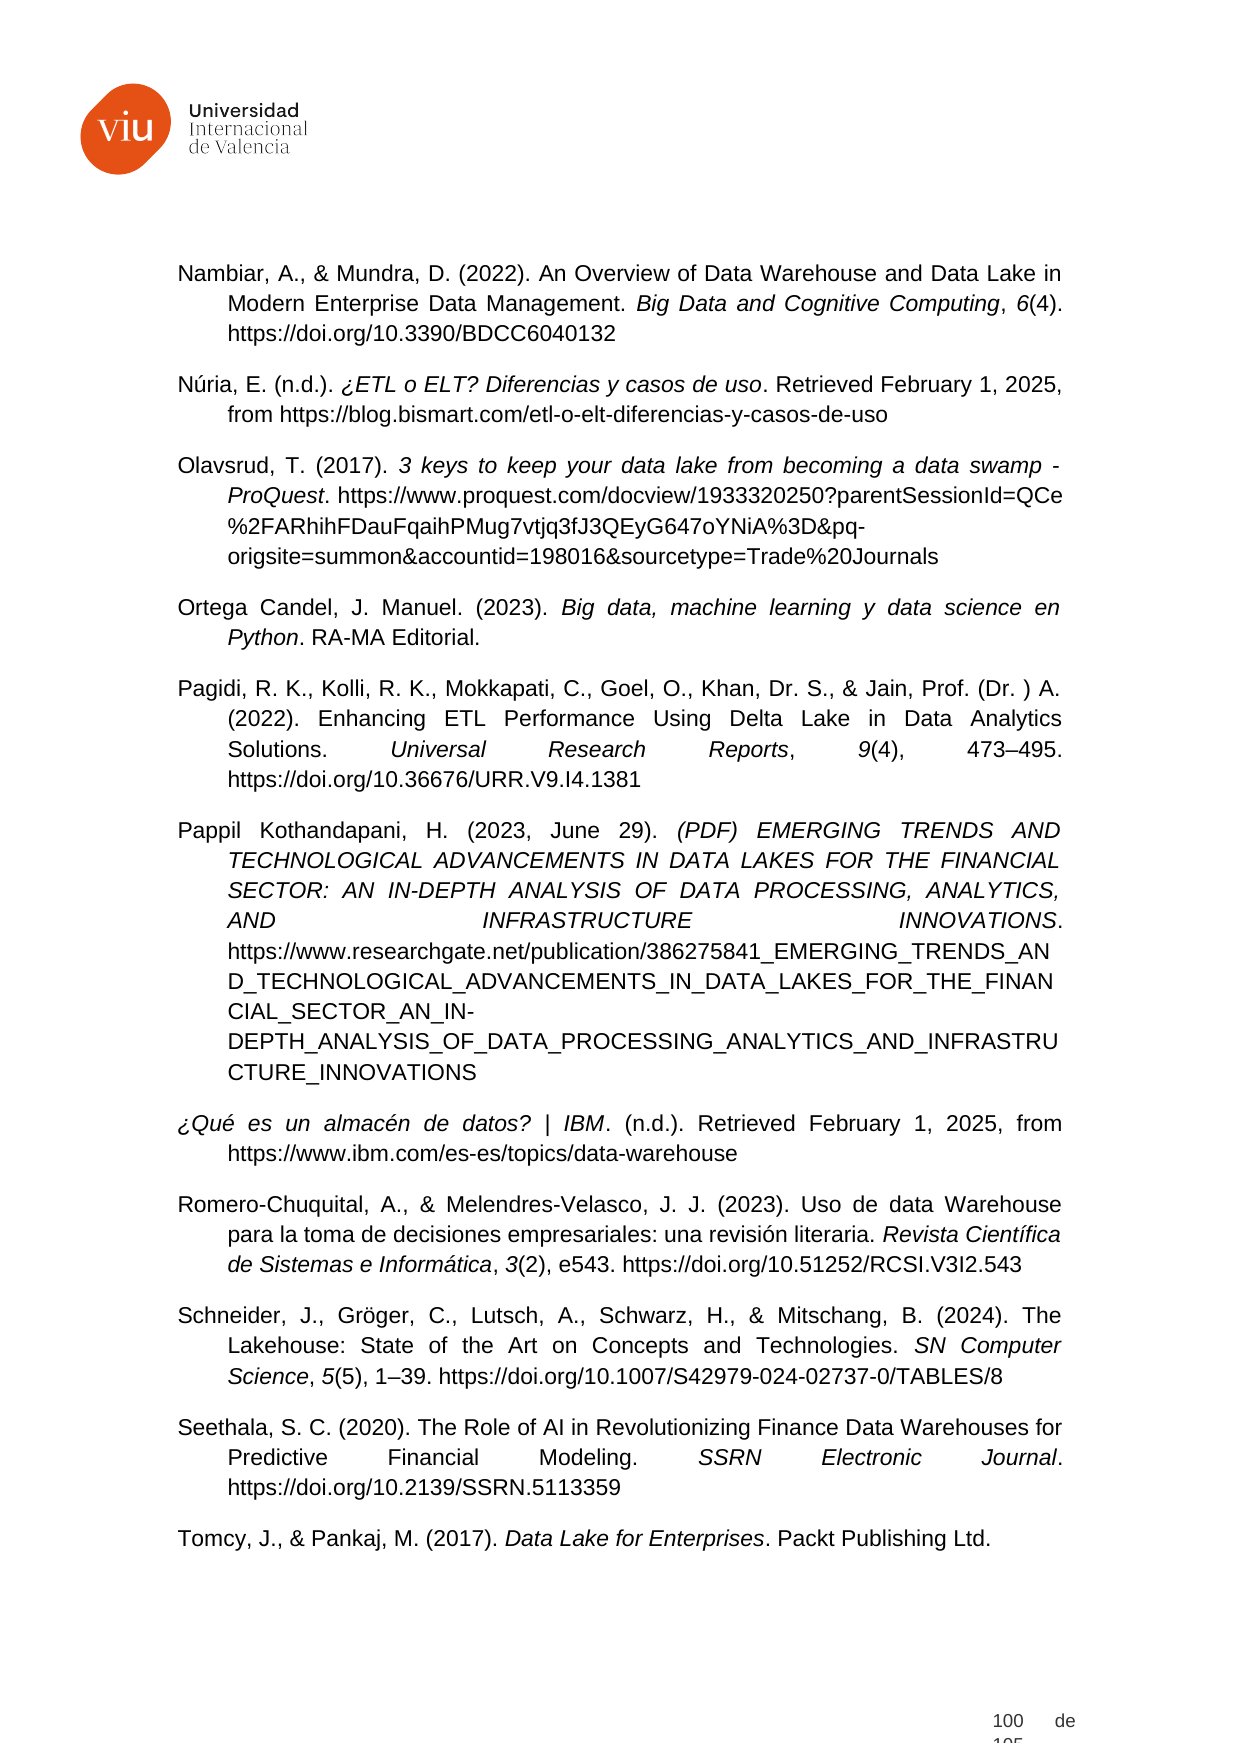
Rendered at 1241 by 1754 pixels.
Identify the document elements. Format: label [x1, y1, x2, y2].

picture [59, 62, 329, 197]
